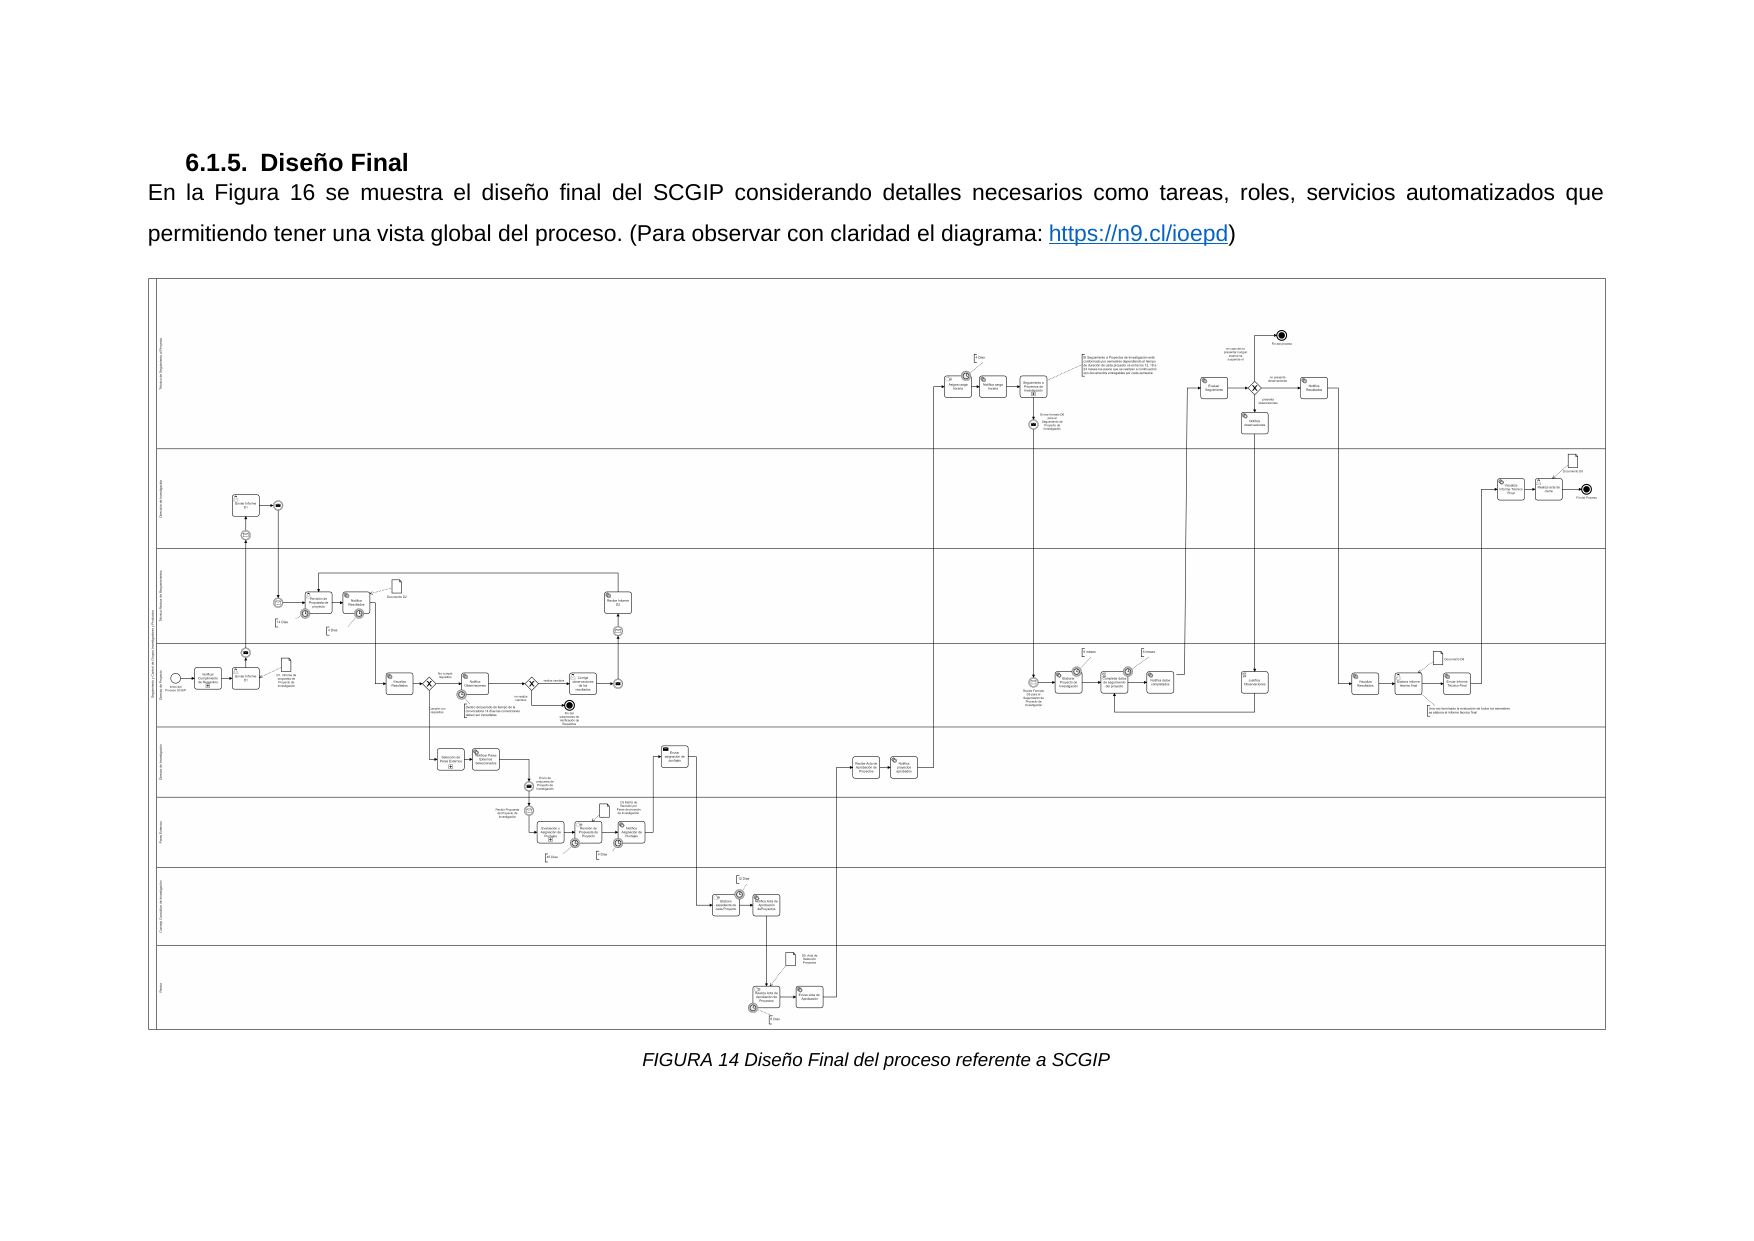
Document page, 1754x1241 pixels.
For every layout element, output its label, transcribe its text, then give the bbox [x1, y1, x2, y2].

text FIGURA 14 Diseño Final del proceso referente a SCGIP [148, 1049, 1606, 1071]
text En la Figura 16 se muestra el diseño final del SCGIP considerando detalles necesarios como tareas, roles, servicios automatizados que permitiendo tener una vista global del proceso. (Para observar con claridad el diagrama: https://n9.cl/ioepd) [148, 179, 1606, 247]
subtitle Diseño Final [185, 148, 1606, 176]
